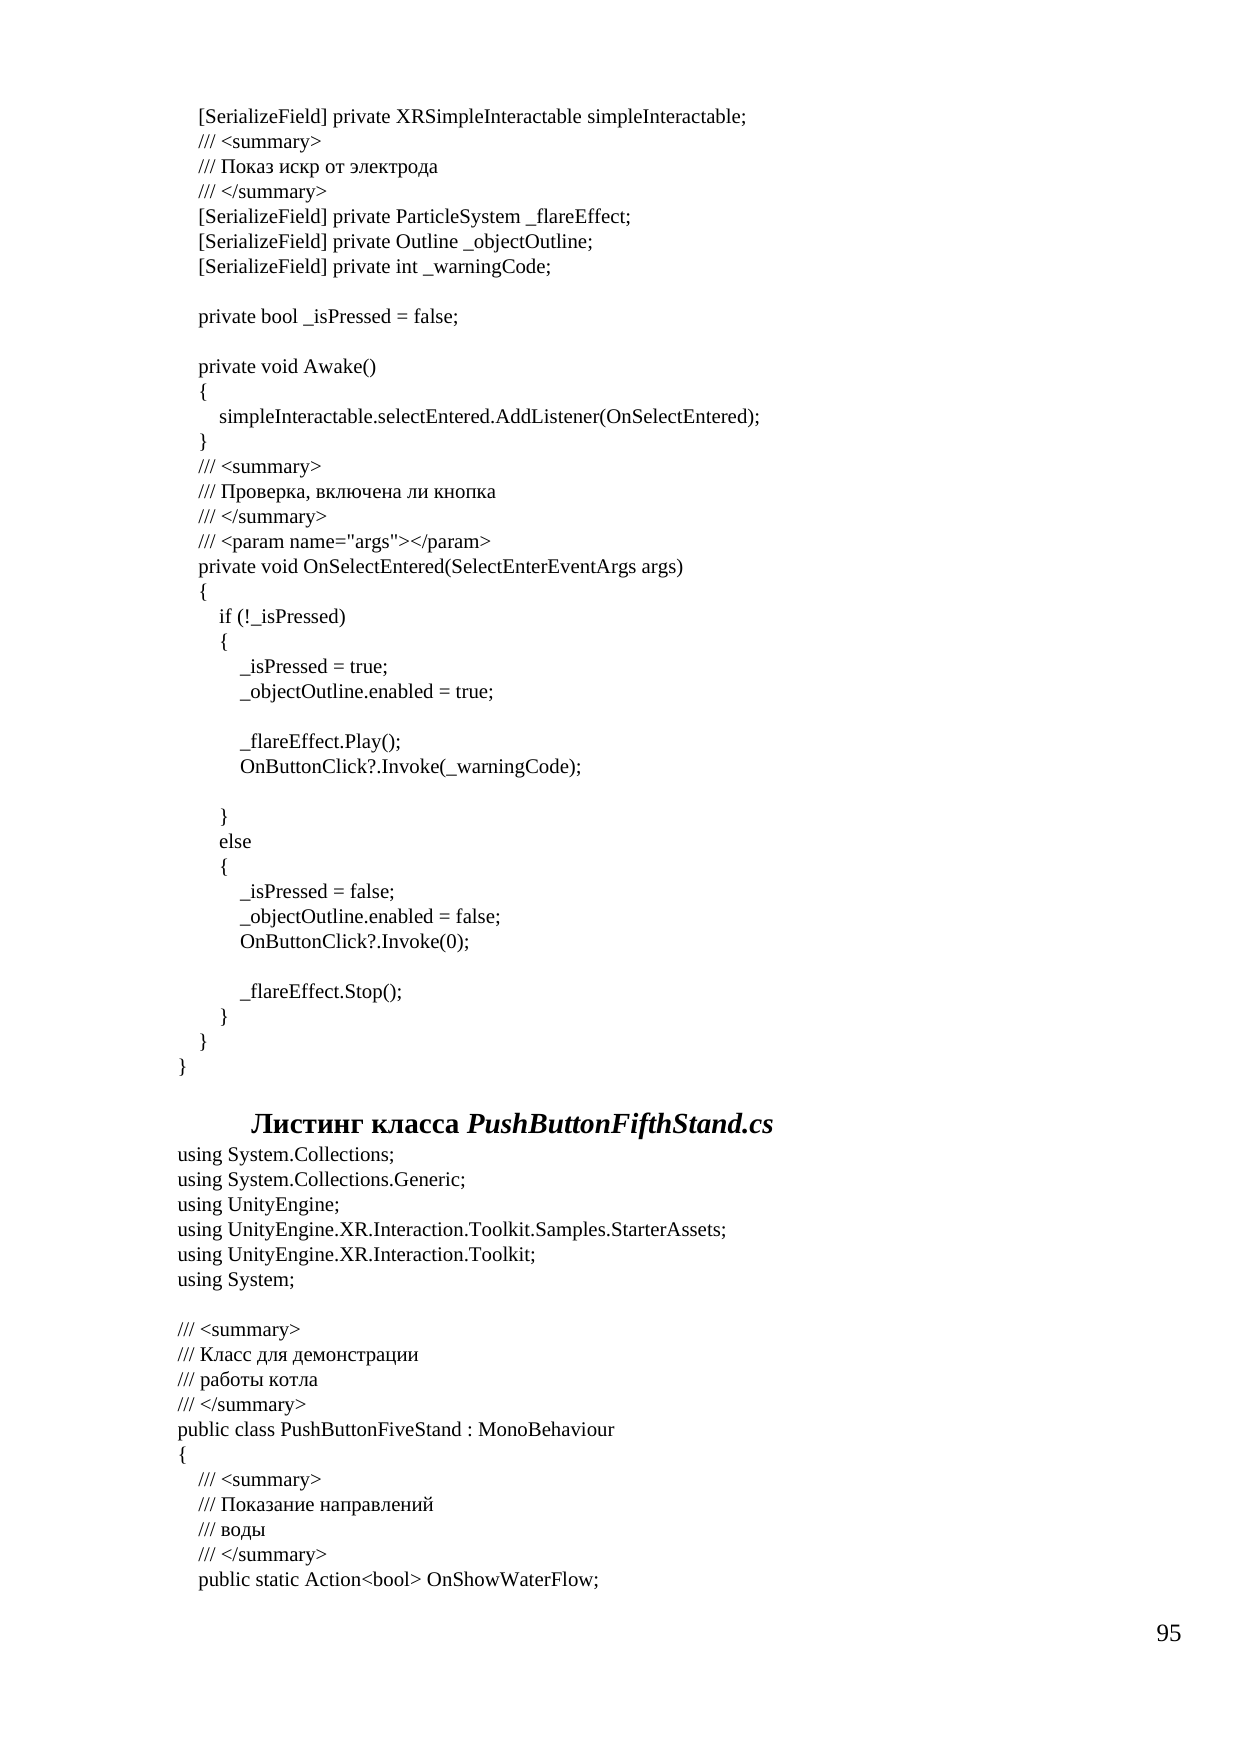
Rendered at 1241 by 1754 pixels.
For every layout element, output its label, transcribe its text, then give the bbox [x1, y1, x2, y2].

text } [177, 1028, 1181, 1053]
text } [177, 428, 1181, 453]
text /// Класс для демонстрации [177, 1341, 1181, 1366]
text using System.Collections.Generic; [177, 1166, 1181, 1191]
text /// </summary> [177, 1541, 1181, 1566]
text /// <summary> [177, 453, 1181, 478]
text [SerializeField] private ParticleSystem _flareEffect; [177, 203, 1181, 228]
text public static Action<bool> OnShowWaterFlow; [177, 1566, 1181, 1591]
text using UnityEngine.XR.Interaction.Toolkit; [177, 1241, 1181, 1266]
text else [177, 828, 1181, 853]
text private bool _isPressed = false; [177, 303, 1181, 328]
text private void OnSelectEntered(SelectEnterEventArgs args) [177, 553, 1181, 578]
text simpleInteractable.selectEntered.AddListener(OnSelectEntered); [177, 403, 1181, 428]
text [SerializeField] private XRSimpleInteractable simpleInteractable; [177, 103, 1181, 128]
text /// Проверка, включена ли кнопка [177, 478, 1181, 503]
text { [177, 853, 1181, 878]
text { [177, 578, 1181, 603]
text public class PushButtonFiveStand : MonoBehaviour [177, 1416, 1181, 1441]
text [SerializeField] private Outline _objectOutline; [177, 228, 1181, 253]
text /// <summary> [177, 128, 1181, 153]
text } [177, 803, 1181, 828]
text /// </summary> [177, 178, 1181, 203]
text /// воды [177, 1516, 1181, 1541]
text { [177, 628, 1181, 653]
text _flareEffect.Play(); [177, 728, 1181, 753]
text { [177, 1441, 1181, 1466]
text using System; [177, 1266, 1181, 1291]
text /// Показ искр от электрода [177, 153, 1181, 178]
text _flareEffect.Stop(); [177, 978, 1181, 1003]
text using UnityEngine.XR.Interaction.Toolkit.Samples.StarterAssets; [177, 1216, 1181, 1241]
text OnButtonClick?.Invoke(0); [177, 928, 1181, 953]
text Листинг класса PushButtonFifthStand.cs [177, 1103, 1181, 1141]
text if (!_isPressed) [177, 603, 1181, 628]
text { [177, 378, 1181, 403]
text _objectOutline.enabled = false; [177, 903, 1181, 928]
text /// <summary> [177, 1316, 1181, 1341]
text /// </summary> [177, 503, 1181, 528]
text using UnityEngine; [177, 1191, 1181, 1216]
text OnButtonClick?.Invoke(_warningCode); [177, 753, 1181, 778]
text _isPressed = true; [177, 653, 1181, 678]
text } [177, 1003, 1181, 1028]
text /// <param name="args"></param> [177, 528, 1181, 553]
text /// Показание направлений [177, 1491, 1181, 1516]
text [SerializeField] private int _warningCode; [177, 253, 1181, 278]
text /// </summary> [177, 1391, 1181, 1416]
text /// работы котла [177, 1366, 1181, 1391]
text } [177, 1053, 1181, 1078]
text private void Awake() [177, 353, 1181, 378]
text using System.Collections; [177, 1141, 1181, 1166]
text _isPressed = false; [177, 878, 1181, 903]
text _objectOutline.enabled = true; [177, 678, 1181, 703]
text /// <summary> [177, 1466, 1181, 1491]
